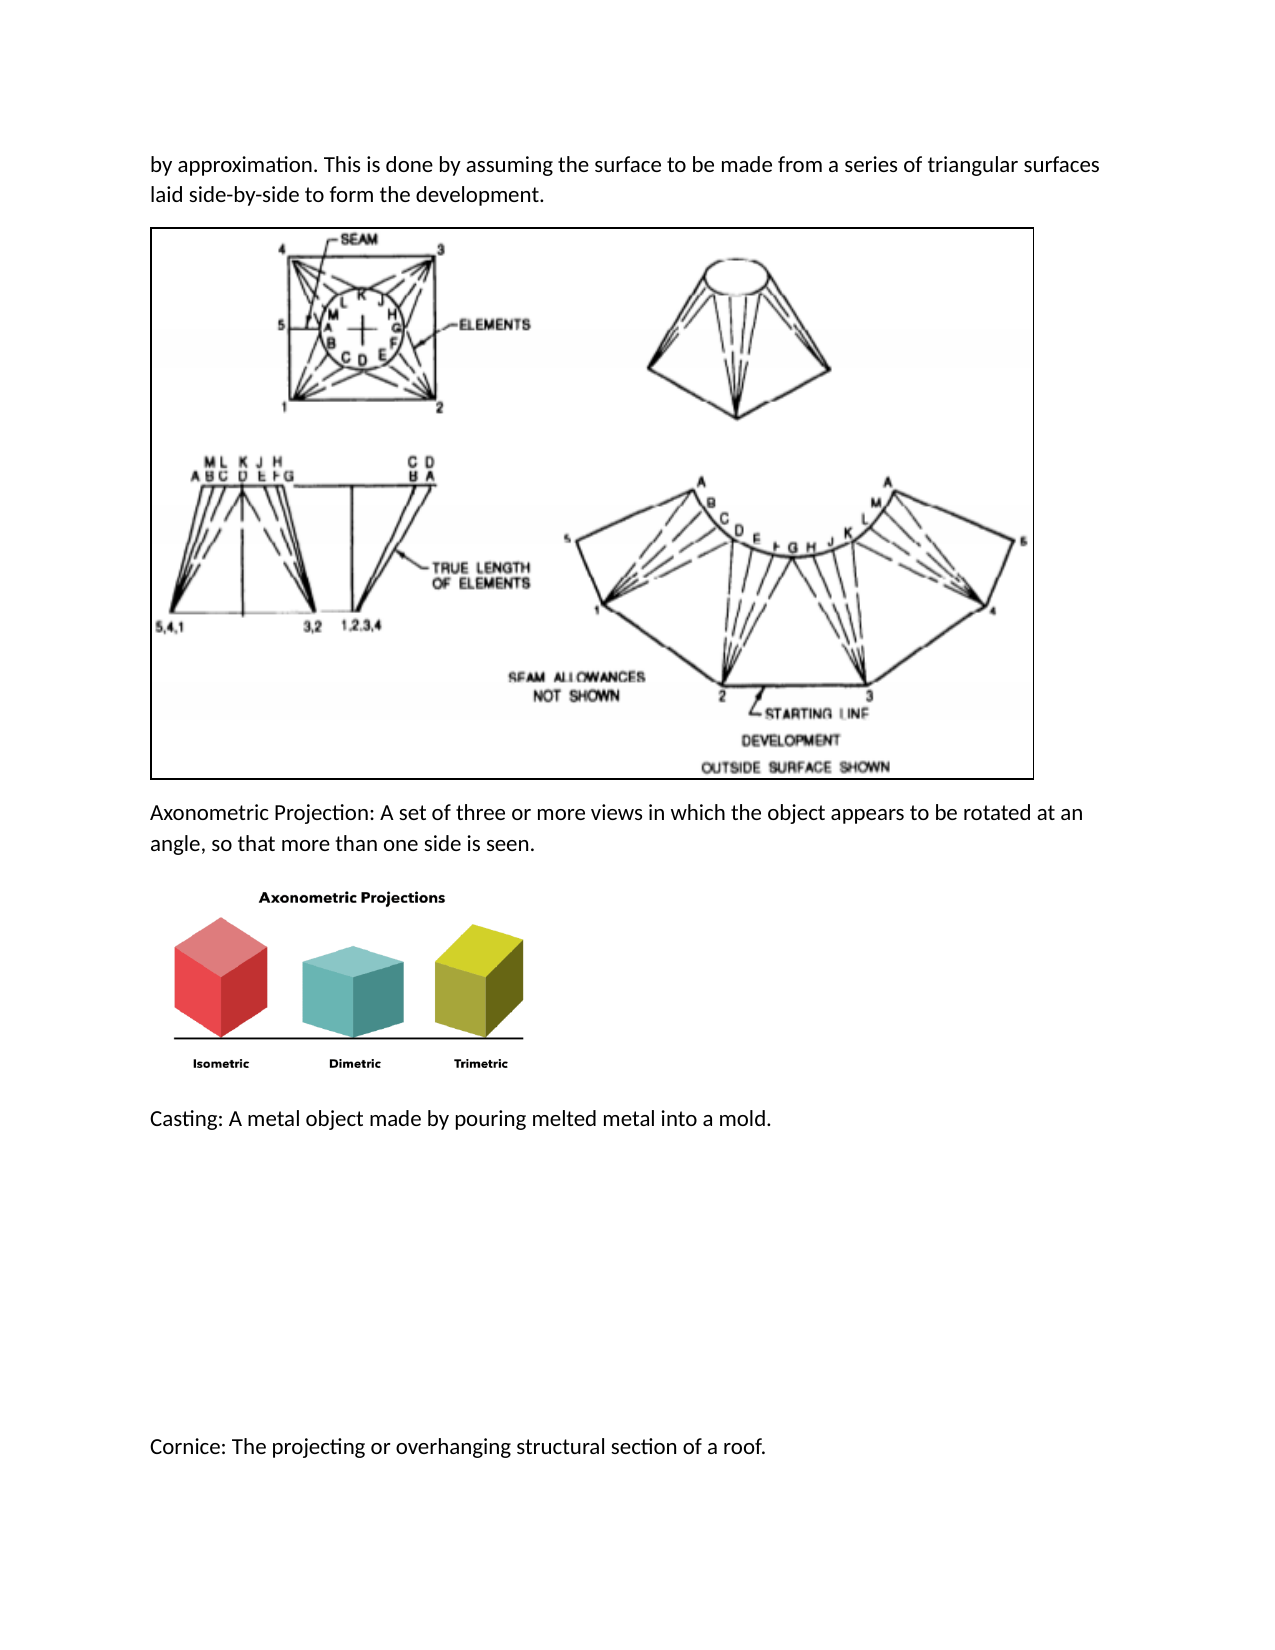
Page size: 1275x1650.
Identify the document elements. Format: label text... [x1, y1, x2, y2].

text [150, 150, 1125, 208]
picture [152, 229, 1033, 778]
text Axonometric Projection: A set of three or more views in which the object appears to be rotated at an angle, so that more than one side is seen. [150, 798, 1125, 857]
text Cornice: The projecting or overhanging structural section of a roof. [150, 1432, 1125, 1460]
picture [150, 875, 561, 1085]
text Casting: A metal object made by pouring melted metal into a mold. [150, 1104, 1125, 1132]
